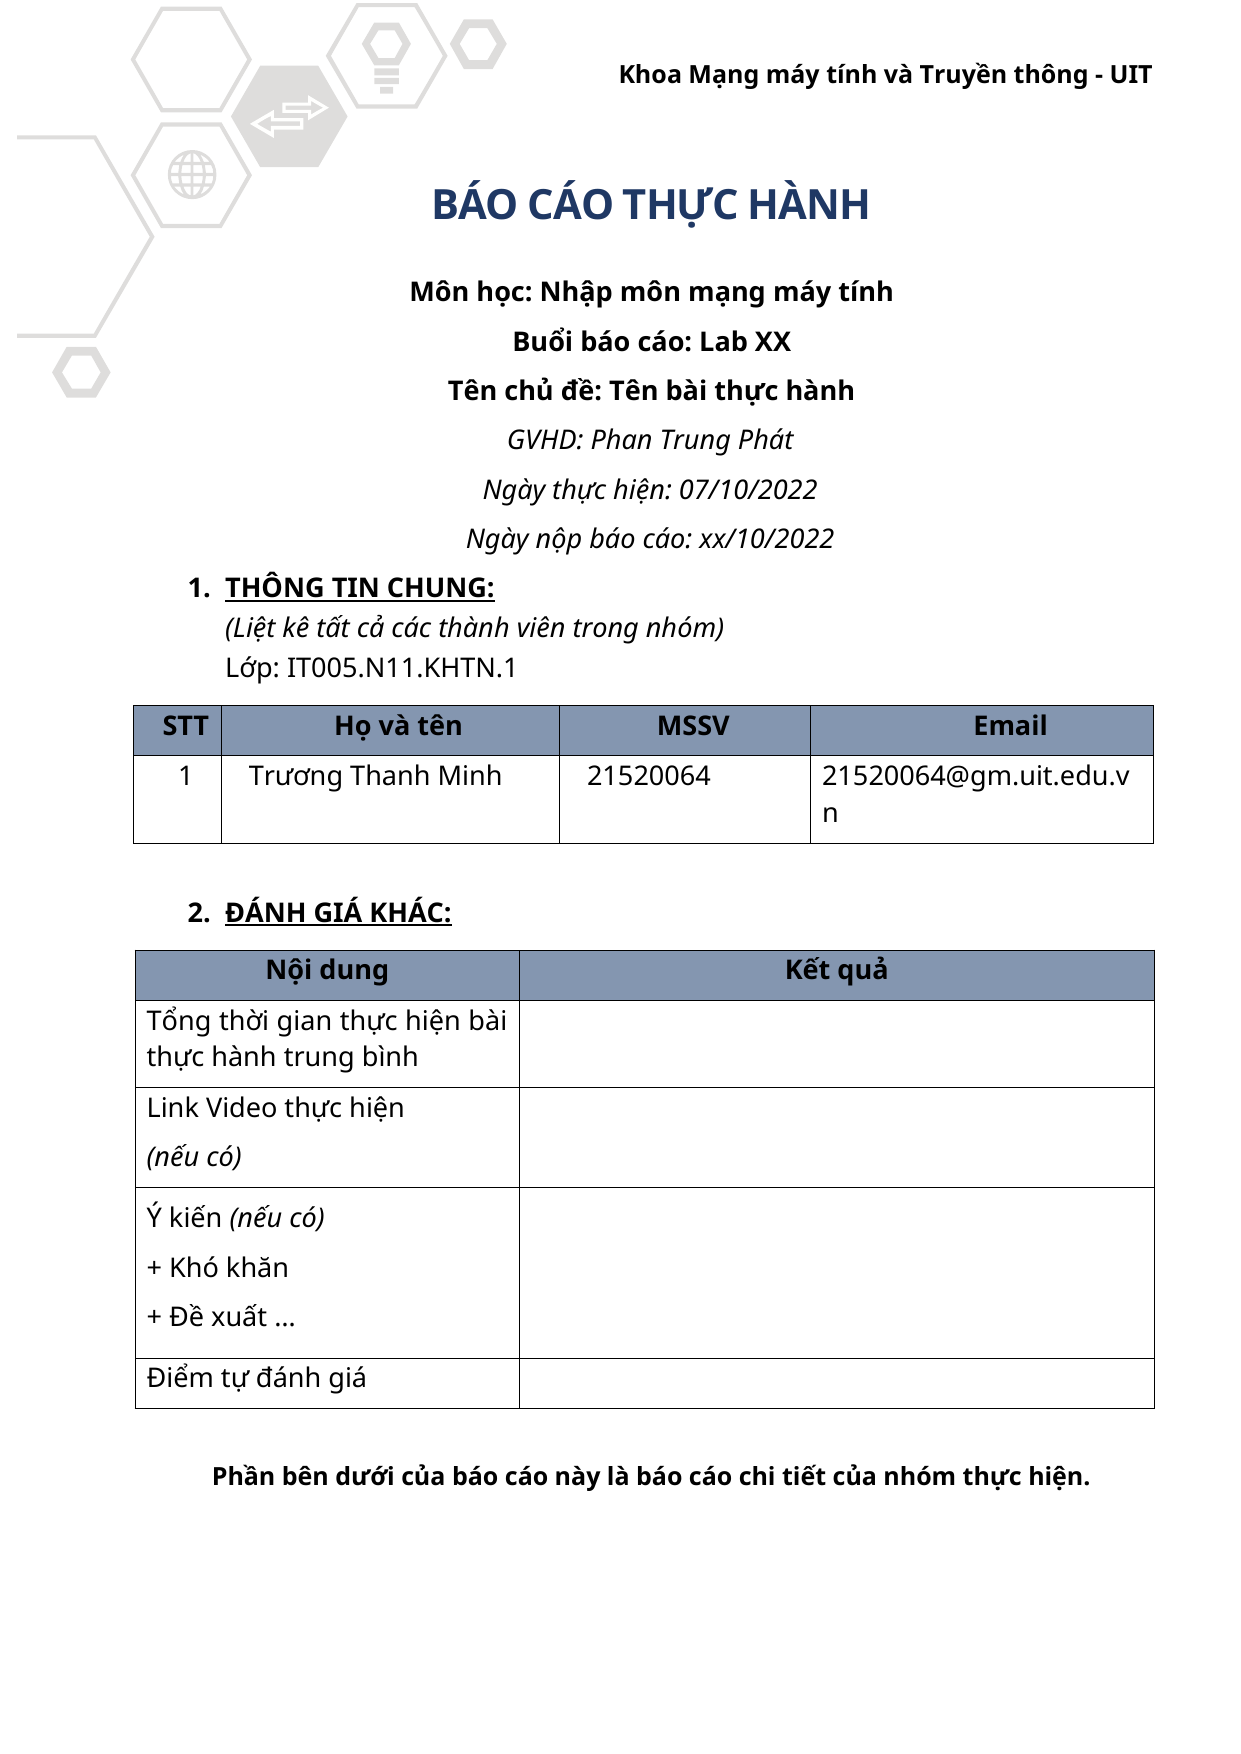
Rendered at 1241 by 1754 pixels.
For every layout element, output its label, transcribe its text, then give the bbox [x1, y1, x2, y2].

table_cell 21520064 [560, 756, 810, 843]
text Môn học: Nhập môn mạng máy tính [150, 273, 1153, 309]
table_cell Tổng thời gian thực hiện bài thực hành trung bình [136, 1001, 519, 1087]
list THÔNG TIN CHUNG: [187, 569, 1153, 606]
table_header Kết quả [520, 951, 1154, 1000]
text Ngày thực hiện: 07/10/2022 [150, 470, 1153, 507]
list ĐÁNH GIÁ KHÁC: [187, 893, 1153, 930]
table_cell [520, 1001, 1154, 1087]
table_cell [520, 1088, 1154, 1187]
table_header Email [811, 706, 1153, 755]
table_cell 21520064@gm.uit.edu.vn [811, 756, 1153, 843]
table_cell Ý kiến (nếu có) + Khó khăn + Đề xuất … [136, 1188, 519, 1358]
table_cell [520, 1359, 1154, 1408]
title BÁO CÁO THỰC HÀNH [150, 175, 1153, 232]
table_header Họ và tên [222, 706, 559, 755]
text GVHD: Phan Trung Phát [150, 421, 1153, 458]
text Buổi báo cáo: Lab XX [150, 322, 1153, 359]
table_header MSSV [560, 706, 810, 755]
table_cell Điểm tự đánh giá [136, 1359, 519, 1408]
table_cell [520, 1188, 1154, 1358]
text Tên chủ đề: Tên bài thực hành [150, 371, 1153, 408]
table_header Nội dung [136, 951, 519, 1000]
table_cell Link Video thực hiện (nếu có) [136, 1088, 519, 1187]
text Phần bên dưới của báo cáo này là báo cáo chi tiết của nhóm thực hiện. [150, 1458, 1153, 1493]
text Ngày nộp báo cáo: xx/10/2022 [150, 519, 1153, 556]
table_cell 1 [134, 756, 221, 843]
table_cell Trương Thanh Minh [222, 756, 559, 843]
list Lớp: IT005.N11.KHTN.1 [225, 648, 1153, 685]
table_header STT [134, 706, 221, 755]
list (Liệt kê tất cả các thành viên trong nhóm) [225, 609, 1153, 646]
